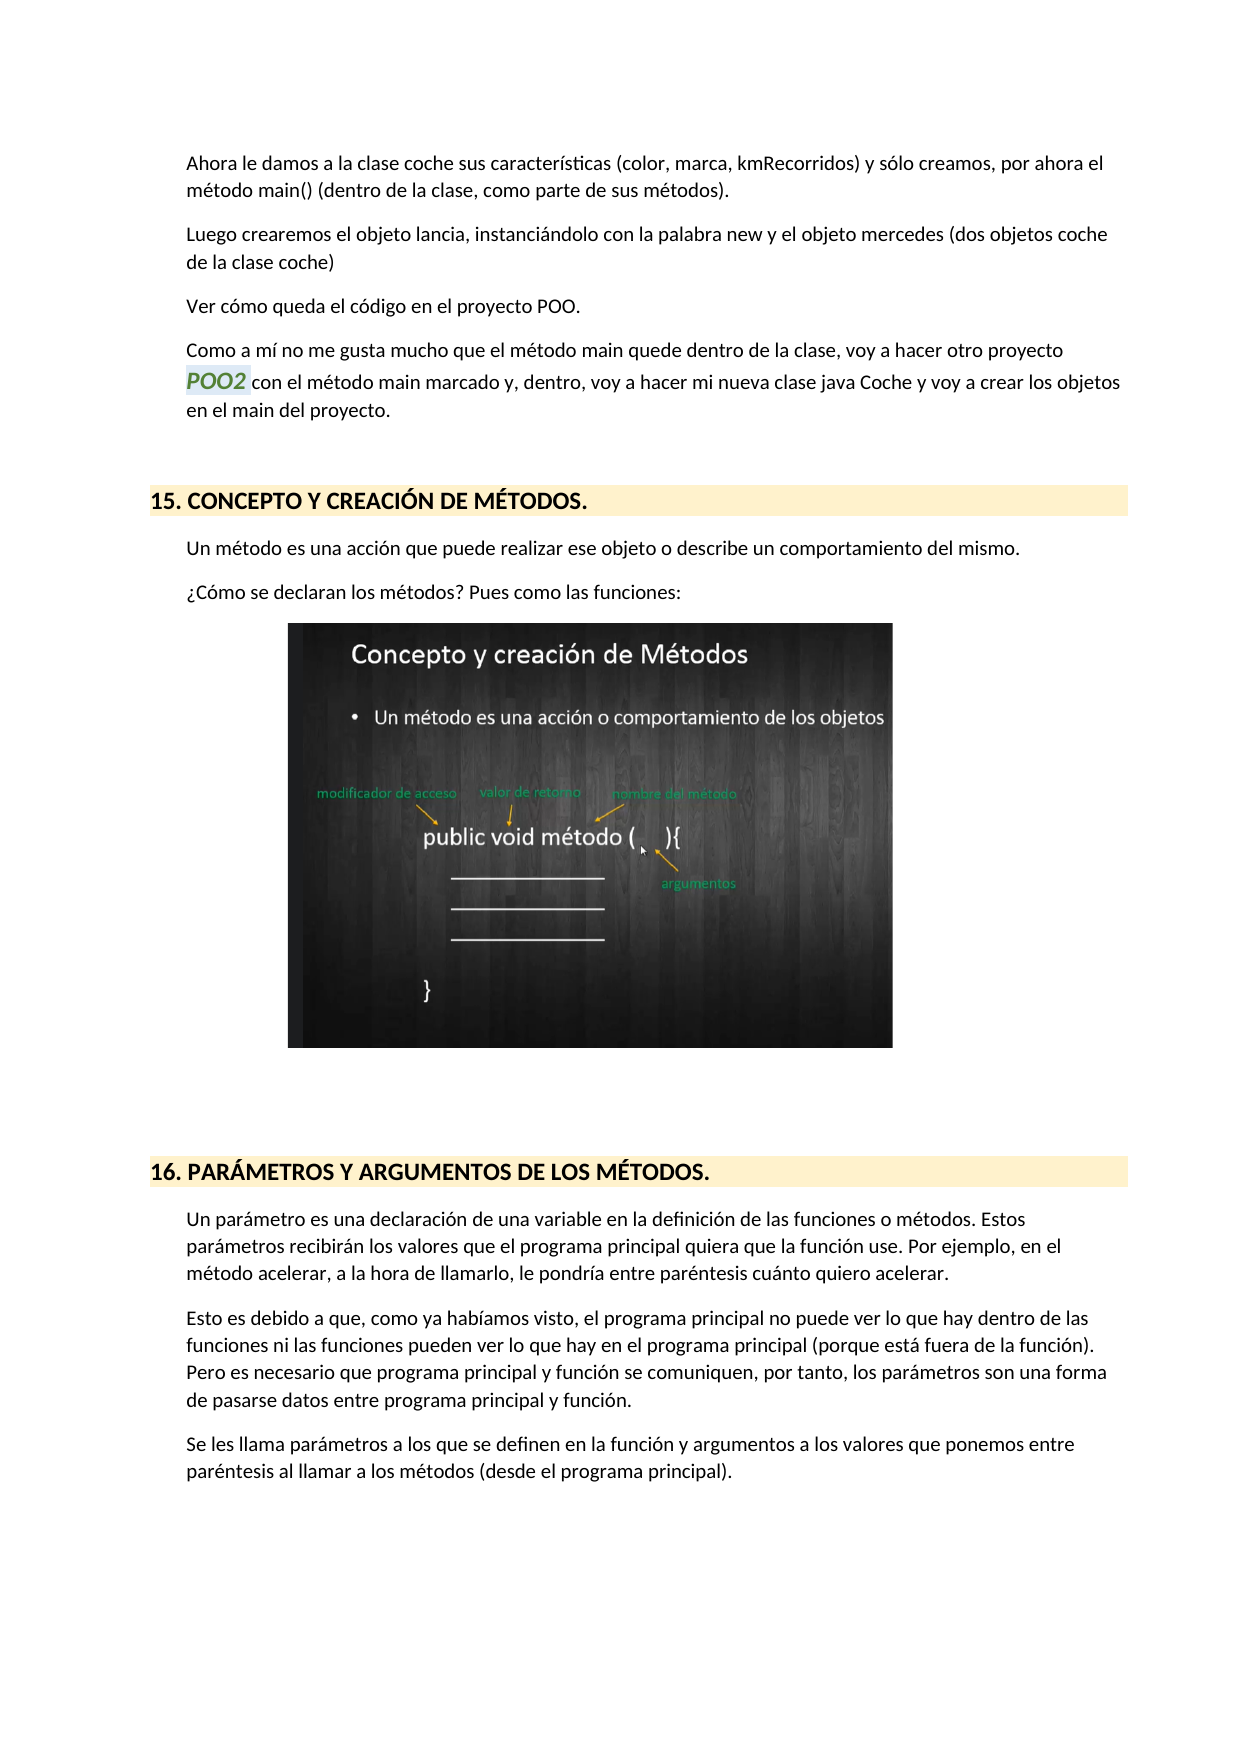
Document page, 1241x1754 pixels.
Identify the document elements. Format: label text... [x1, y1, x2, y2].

text Ahora le damos a la clase coche sus características (color, marca, kmRecorridos) y sólo creamos, por ahora el método main() (dentro de la clase, como parte de sus métodos). [186, 150, 1128, 203]
list PARÁMETROS Y ARGUMENTOS DE LOS MÉTODOS. [150, 1156, 1128, 1187]
text Se les llama parámetros a los que se definen en la función y argumentos a los valores que ponemos entre paréntesis al llamar a los métodos (desde el programa principal). [186, 1431, 1128, 1484]
text Como a mí no me gusta mucho que el método main quede dentro de la clase, voy a hacer otro proyecto POO2 con el método main marcado y, dentro, voy a hacer mi nueva clase java Coche y voy a crear los objetos en el main del proyecto. [186, 337, 1128, 423]
list CONCEPTO Y CREACIÓN DE MÉTODOS. [150, 485, 1128, 516]
picture [287, 623, 893, 1048]
text Un método es una acción que puede realizar ese objeto o describe un comportamiento del mismo. [186, 535, 1128, 560]
text Esto es debido a que, como ya habíamos visto, el programa principal no puede ver lo que hay dentro de las funciones ni las funciones pueden ver lo que hay en el programa principal (porque está fuera de la función). Pero es necesario que programa principal y función se comuniquen, por tanto, los parámetros son una forma de pasarse datos entre programa principal y función. [186, 1305, 1128, 1412]
text Luego crearemos el objeto lancia, instanciándolo con la palabra new y el objeto mercedes (dos objetos coche de la clase coche) [186, 221, 1128, 274]
text Un parámetro es una declaración de una variable en la definición de las funciones o métodos. Estos parámetros recibirán los valores que el programa principal quiera que la función use. Por ejemplo, en el método acelerar, a la hora de llamarlo, le pondría entre paréntesis cuánto quiero acelerar. [186, 1206, 1128, 1286]
text Ver cómo queda el código en el proyecto POO. [186, 293, 1128, 318]
text ¿Cómo se declaran los métodos? Pues como las funciones: [186, 579, 1128, 604]
